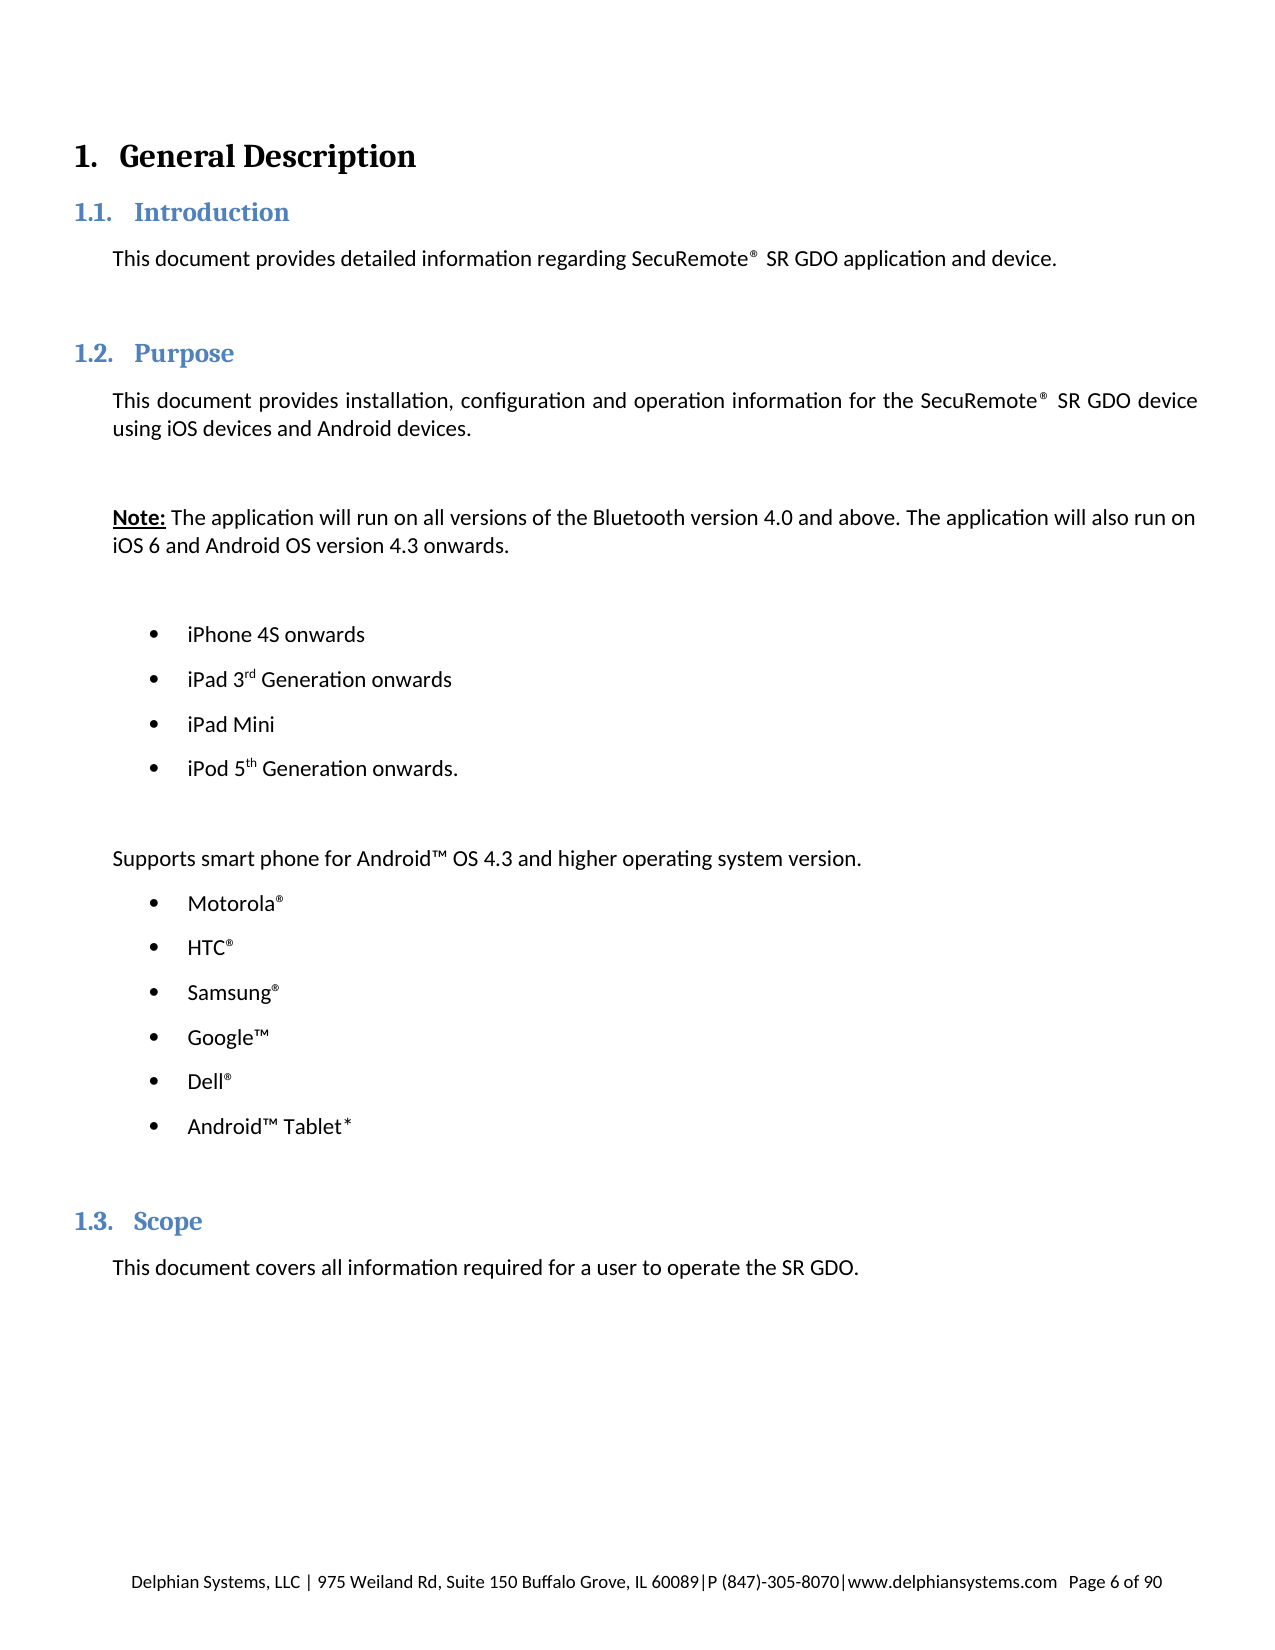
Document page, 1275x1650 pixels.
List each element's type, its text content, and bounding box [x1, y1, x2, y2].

subtitle General Description [75, 137, 1198, 176]
subtitle Scope [75, 1206, 1198, 1237]
list iPhone 4S onwards [150, 621, 1198, 648]
list Motorola® [150, 889, 1198, 917]
text Note: The application will run on all versions of the Bluetooth version 4.0 and above. The application will also run on iOS 6 and Android OS version 4.3 onwards. [112, 503, 1198, 559]
list Android™ Tablet* [150, 1112, 1198, 1140]
list iPod 5th Generation onwards. [150, 754, 1198, 783]
list Google™ [150, 1023, 1198, 1051]
text This document provides detailed information regarding SecuRemote® SR GDO application and device. [112, 244, 1198, 272]
subtitle Introduction [75, 197, 1198, 228]
text This document provides installation, configuration and operation information for the SecuRemote® SR GDO device using iOS devices and Android devices. [112, 386, 1198, 442]
list Samsung® [150, 978, 1198, 1006]
list Dell® [150, 1067, 1198, 1095]
list iPad Mini [150, 710, 1198, 738]
text Supports smart phone for Android™ OS 4.3 and higher operating system version. [112, 844, 1199, 872]
list iPad 3rd Generation onwards [150, 665, 1198, 693]
subtitle Purpose [75, 338, 1198, 369]
list HTC® [150, 933, 1198, 961]
text This document covers all information required for a user to operate the SR GDO. [112, 1253, 1198, 1281]
